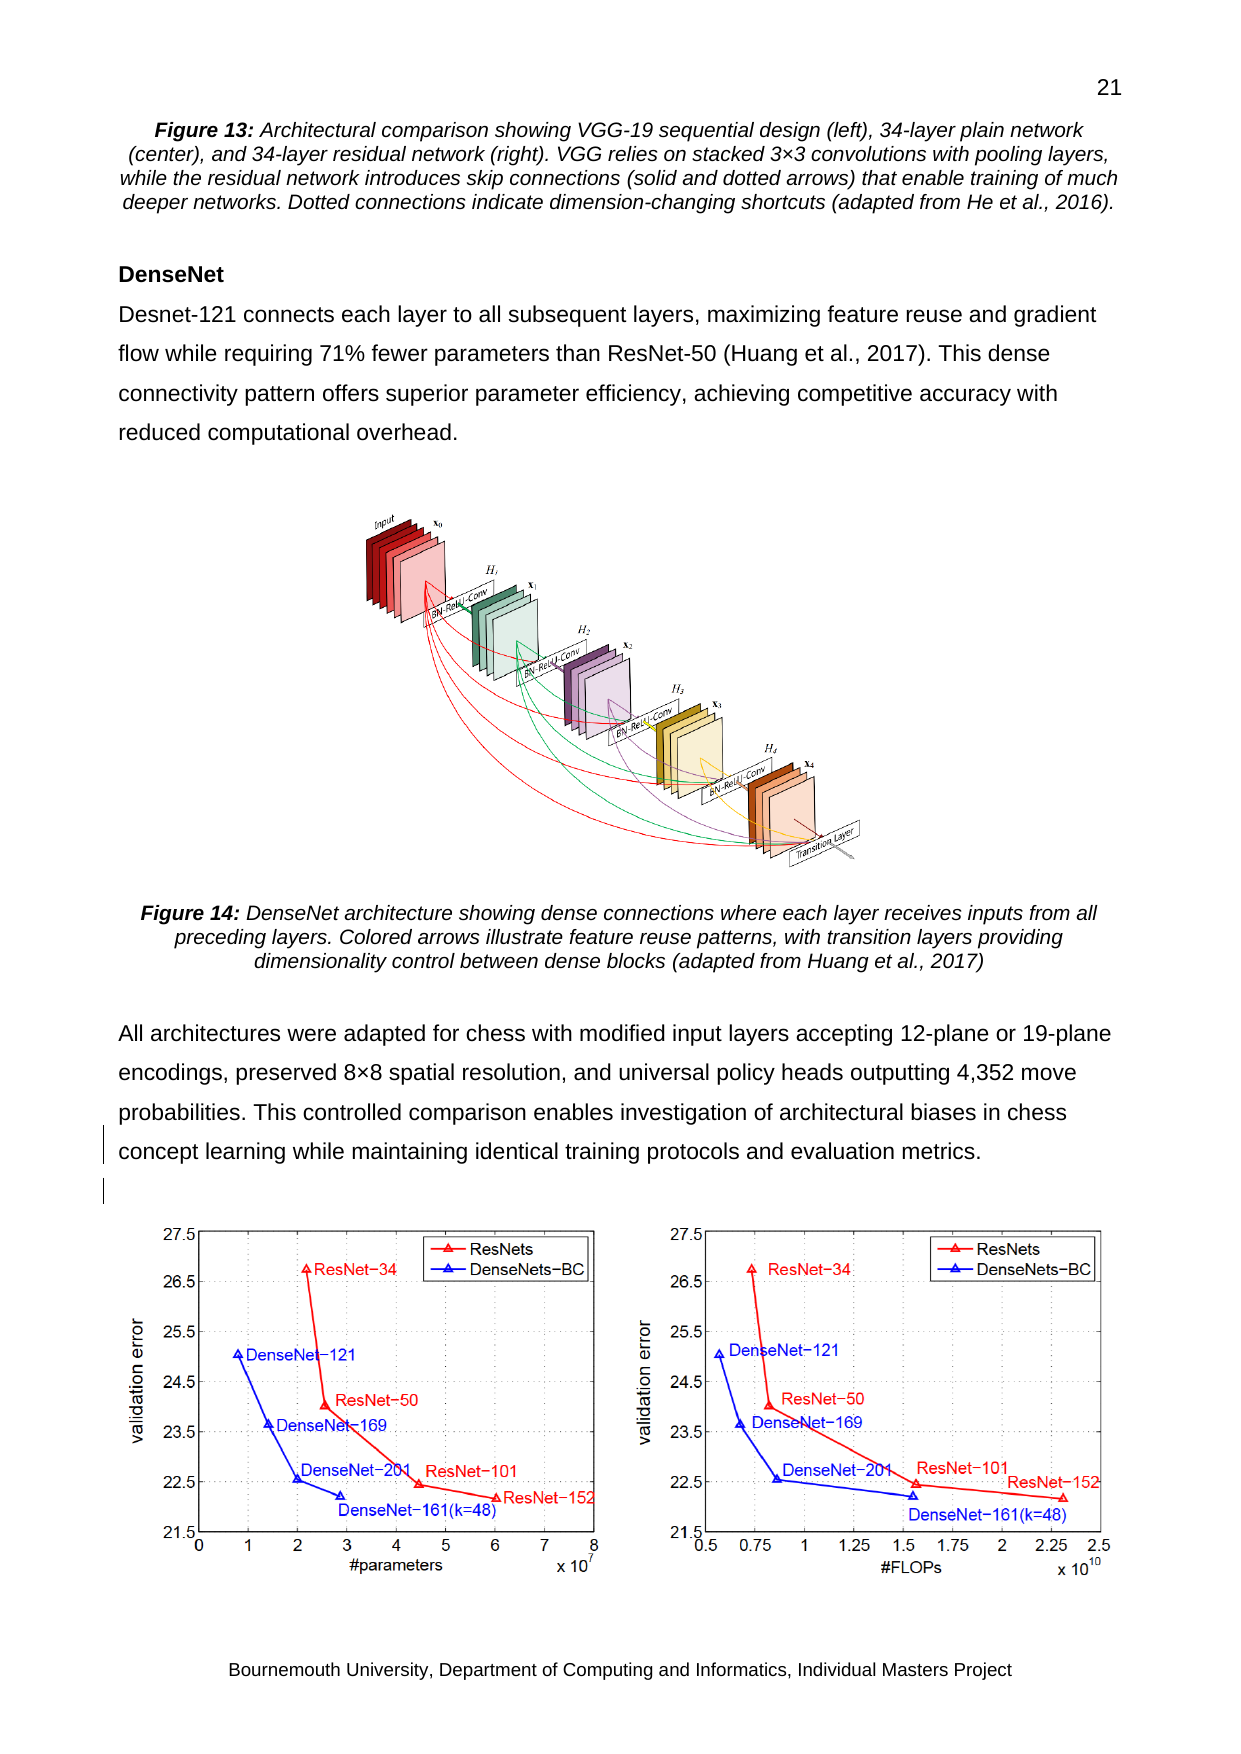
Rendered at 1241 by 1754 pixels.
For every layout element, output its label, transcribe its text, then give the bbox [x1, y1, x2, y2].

text DenseNet [118, 261, 1122, 288]
picture [118, 1217, 1123, 1579]
picture [356, 498, 884, 888]
text All architectures were adapted for chess with modified input layers accepting 12-plane or 19-plane encodings, preserved 8×8 spatial resolution, and universal policy heads outputting 4,352 move probabilities. This controlled comparison enables investigation of architectural biases in chess concept learning while maintaining identical training protocols and evaluation metrics. [118, 1019, 1122, 1164]
text Figure 14: DenseNet architecture showing dense connections where each layer receives inputs from all preceding layers. Colored arrows illustrate feature reuse patterns, with transition layers providing dimensionality control between dense blocks (adapted from Huang et al., 2017) [118, 901, 1122, 972]
text Desnet-121 connects each layer to all subsequent layers, maximizing feature reuse and gradient flow while requiring 71% fewer parameters than ResNet-50 (Huang et al., 2017). This dense connectivity pattern offers superior parameter efficiency, achieving competitive accuracy with reduced computational overhead. [118, 301, 1122, 446]
text Figure 13: Architectural comparison showing VGG-19 sequential design (left), 34-layer plain network (center), and 34-layer residual network (right). VGG relies on stacked 3×3 convolutions with pooling layers, while the residual network introduces skip connections (solid and dotted arrows) that enable training of much deeper networks. Dotted connections indicate dimension-changing shortcuts (adapted from He et al., 2016). [118, 118, 1122, 214]
